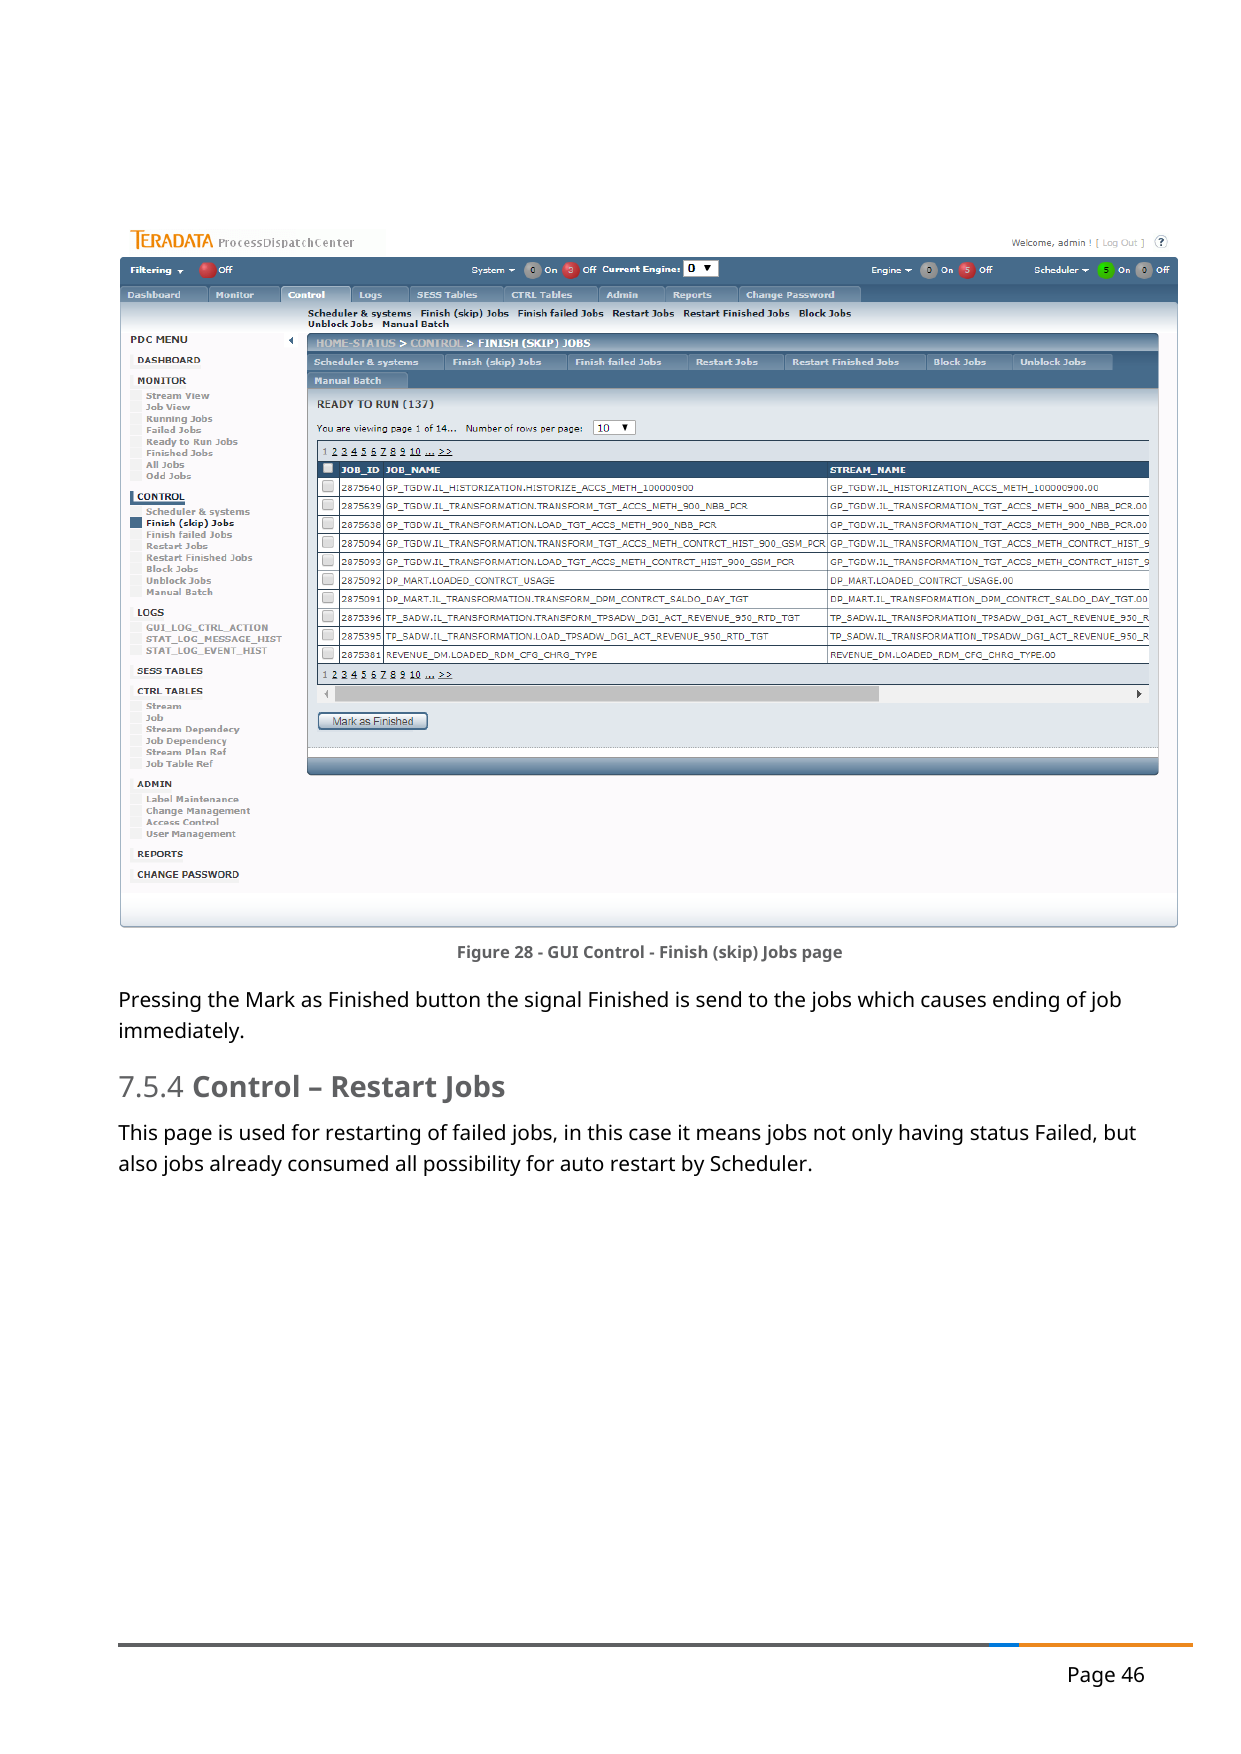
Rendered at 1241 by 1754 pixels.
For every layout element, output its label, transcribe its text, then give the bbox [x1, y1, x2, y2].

text Pressing the Mark as Finished button the signal Finished is send to the jobs which causes ending of job immediately. [118, 985, 1181, 1044]
picture [118, 224, 1182, 932]
text This page is used for restarting of failed jobs, in this case it means jobs not only having status Failed, but also jobs already consumed all possibility for auto restart by Scheduler. [118, 1118, 1181, 1178]
subtitle Control – Restart Jobs [118, 1066, 1181, 1106]
